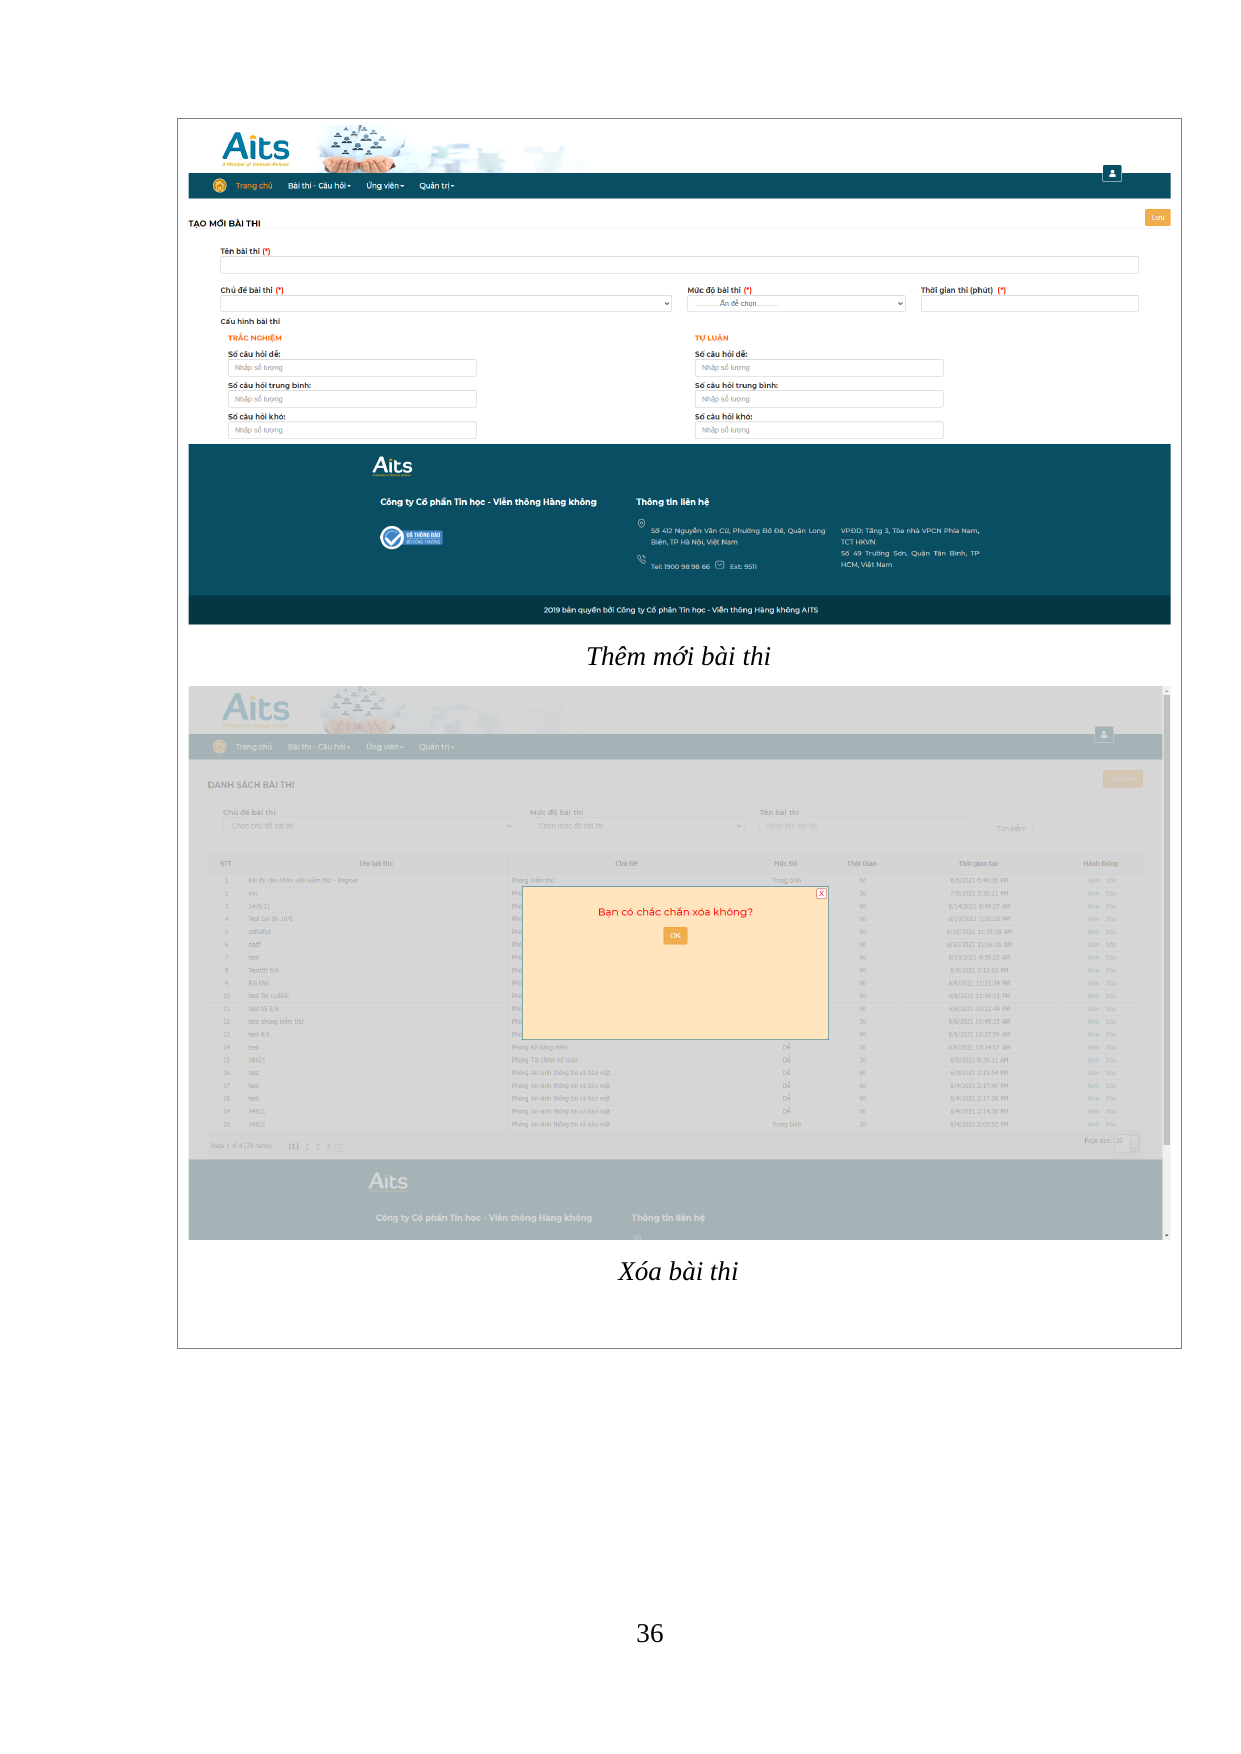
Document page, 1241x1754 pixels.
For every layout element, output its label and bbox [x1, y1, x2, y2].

picture [188, 686, 1171, 1240]
picture [716, 607, 725, 612]
picture [188, 125, 1171, 594]
table_cell [178, 119, 1181, 1348]
